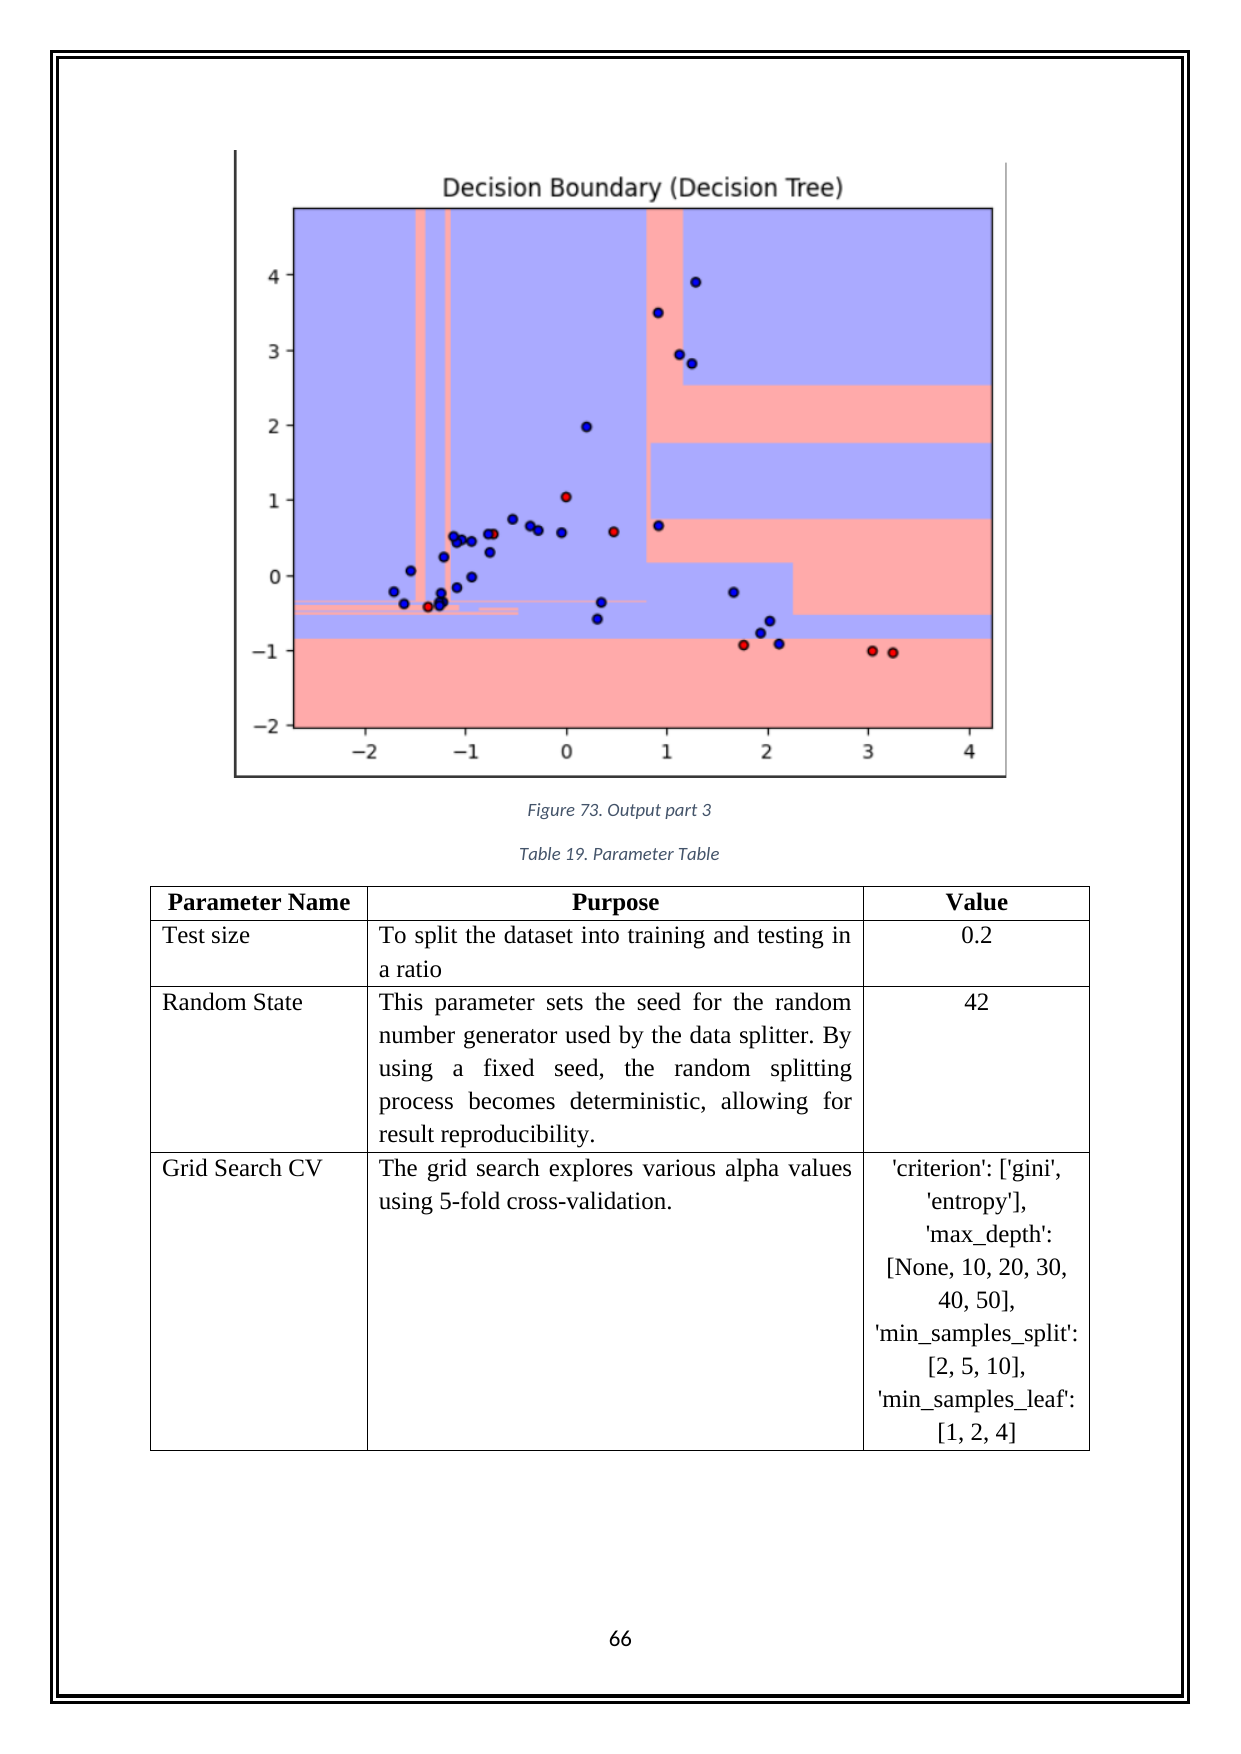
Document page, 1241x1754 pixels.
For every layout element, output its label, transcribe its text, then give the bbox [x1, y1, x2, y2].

table_cell Test size [151, 921, 367, 986]
text Figure 73. Output part 3 [150, 798, 1090, 821]
table_cell The grid search explores various alpha values using 5-fold cross-validation. [368, 1153, 863, 1450]
picture [233, 150, 1007, 778]
table_header Purpose [368, 887, 863, 919]
text Table 19. Parameter Table [150, 842, 1090, 865]
table_cell 'criterion': ['gini', 'entropy'], 'max_depth': [None, 10, 20, 30, 40, 50], 'min_samples_split': [2, 5, 10], 'min_samples_leaf': [1, 2, 4] [864, 1153, 1089, 1450]
table_header Value [864, 887, 1089, 919]
table_cell This parameter sets the seed for the random number generator used by the data splitter. By using a fixed seed, the random splitting process becomes deterministic, allowing for result reproducibility. [368, 987, 863, 1152]
table_cell Grid Search CV [151, 1153, 367, 1450]
table_cell 42 [864, 987, 1089, 1152]
table_cell Random State [151, 987, 367, 1152]
table_header Parameter Name [151, 887, 367, 919]
table_cell To split the dataset into training and testing in a ratio [368, 921, 863, 986]
table_cell 0.2 [864, 921, 1089, 986]
